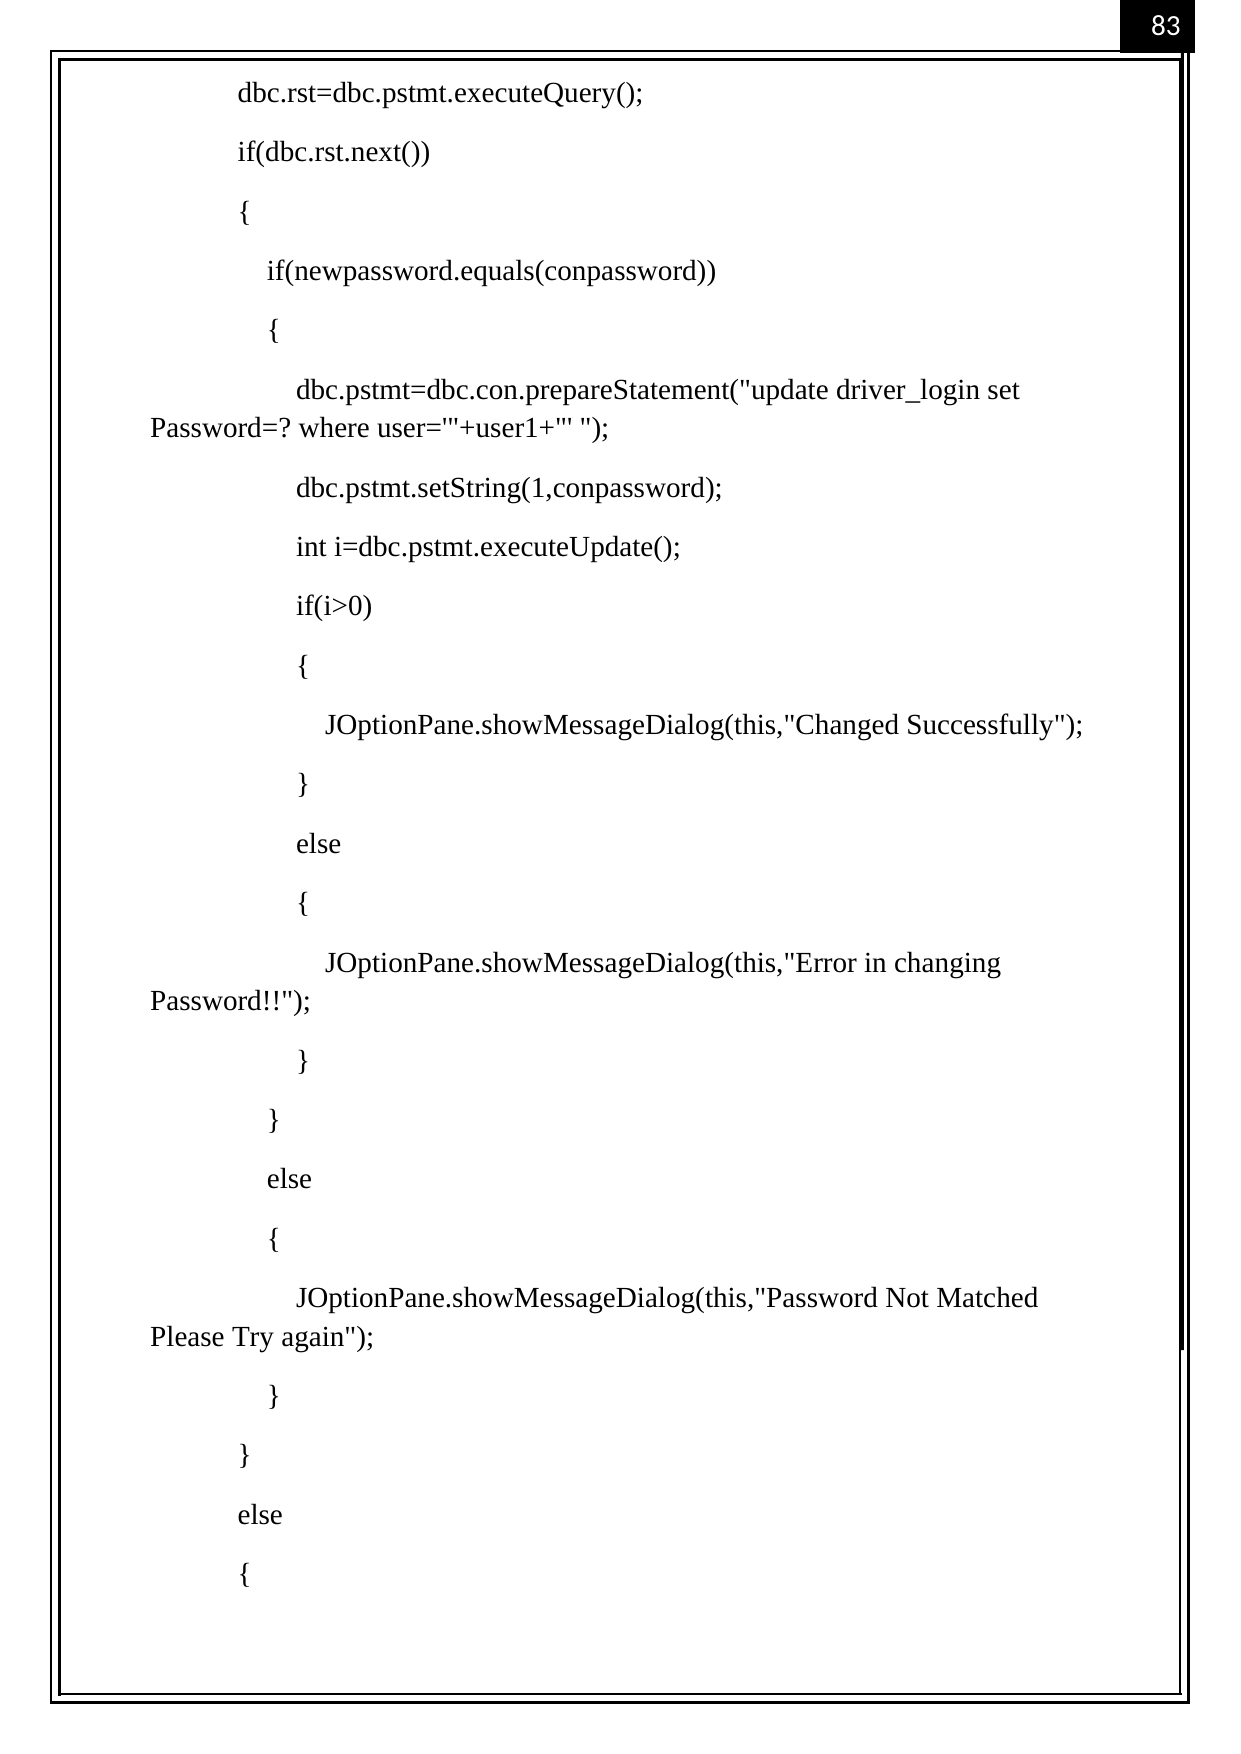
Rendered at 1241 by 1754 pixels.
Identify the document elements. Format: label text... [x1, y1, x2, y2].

text if(newpassword.equals(conpassword)) [150, 253, 1090, 287]
text JOptionPane.showMessageDialog(this,"Error in changing Password!!"); [150, 945, 1090, 1017]
text } [150, 1102, 1090, 1136]
text } [150, 767, 1090, 800]
text } [150, 1437, 1090, 1471]
text { [150, 648, 1090, 681]
text { [150, 1221, 1090, 1254]
text else [150, 826, 1090, 859]
text { [150, 1556, 1090, 1590]
text { [150, 194, 1090, 227]
text if(dbc.rst.next()) [150, 134, 1090, 168]
text JOptionPane.showMessageDialog(this,"Password Not Matched Please Try again"); [150, 1280, 1090, 1352]
text } [150, 1043, 1090, 1076]
text JOptionPane.showMessageDialog(this,"Changed Successfully"); [150, 707, 1090, 741]
text { [150, 312, 1090, 346]
text dbc.rst=dbc.pstmt.executeQuery(); [150, 75, 1090, 108]
text if(i>0) [150, 588, 1090, 622]
text } [150, 1378, 1090, 1412]
text dbc.pstmt.setString(1,conpassword); [150, 470, 1090, 503]
text dbc.pstmt=dbc.con.prepareStatement("update driver_login set Password=? where user='"+user1+"' "); [150, 372, 1090, 444]
text int i=dbc.pstmt.executeUpdate(); [150, 529, 1090, 563]
text { [150, 885, 1090, 919]
text else [150, 1497, 1090, 1530]
text else [150, 1161, 1090, 1195]
